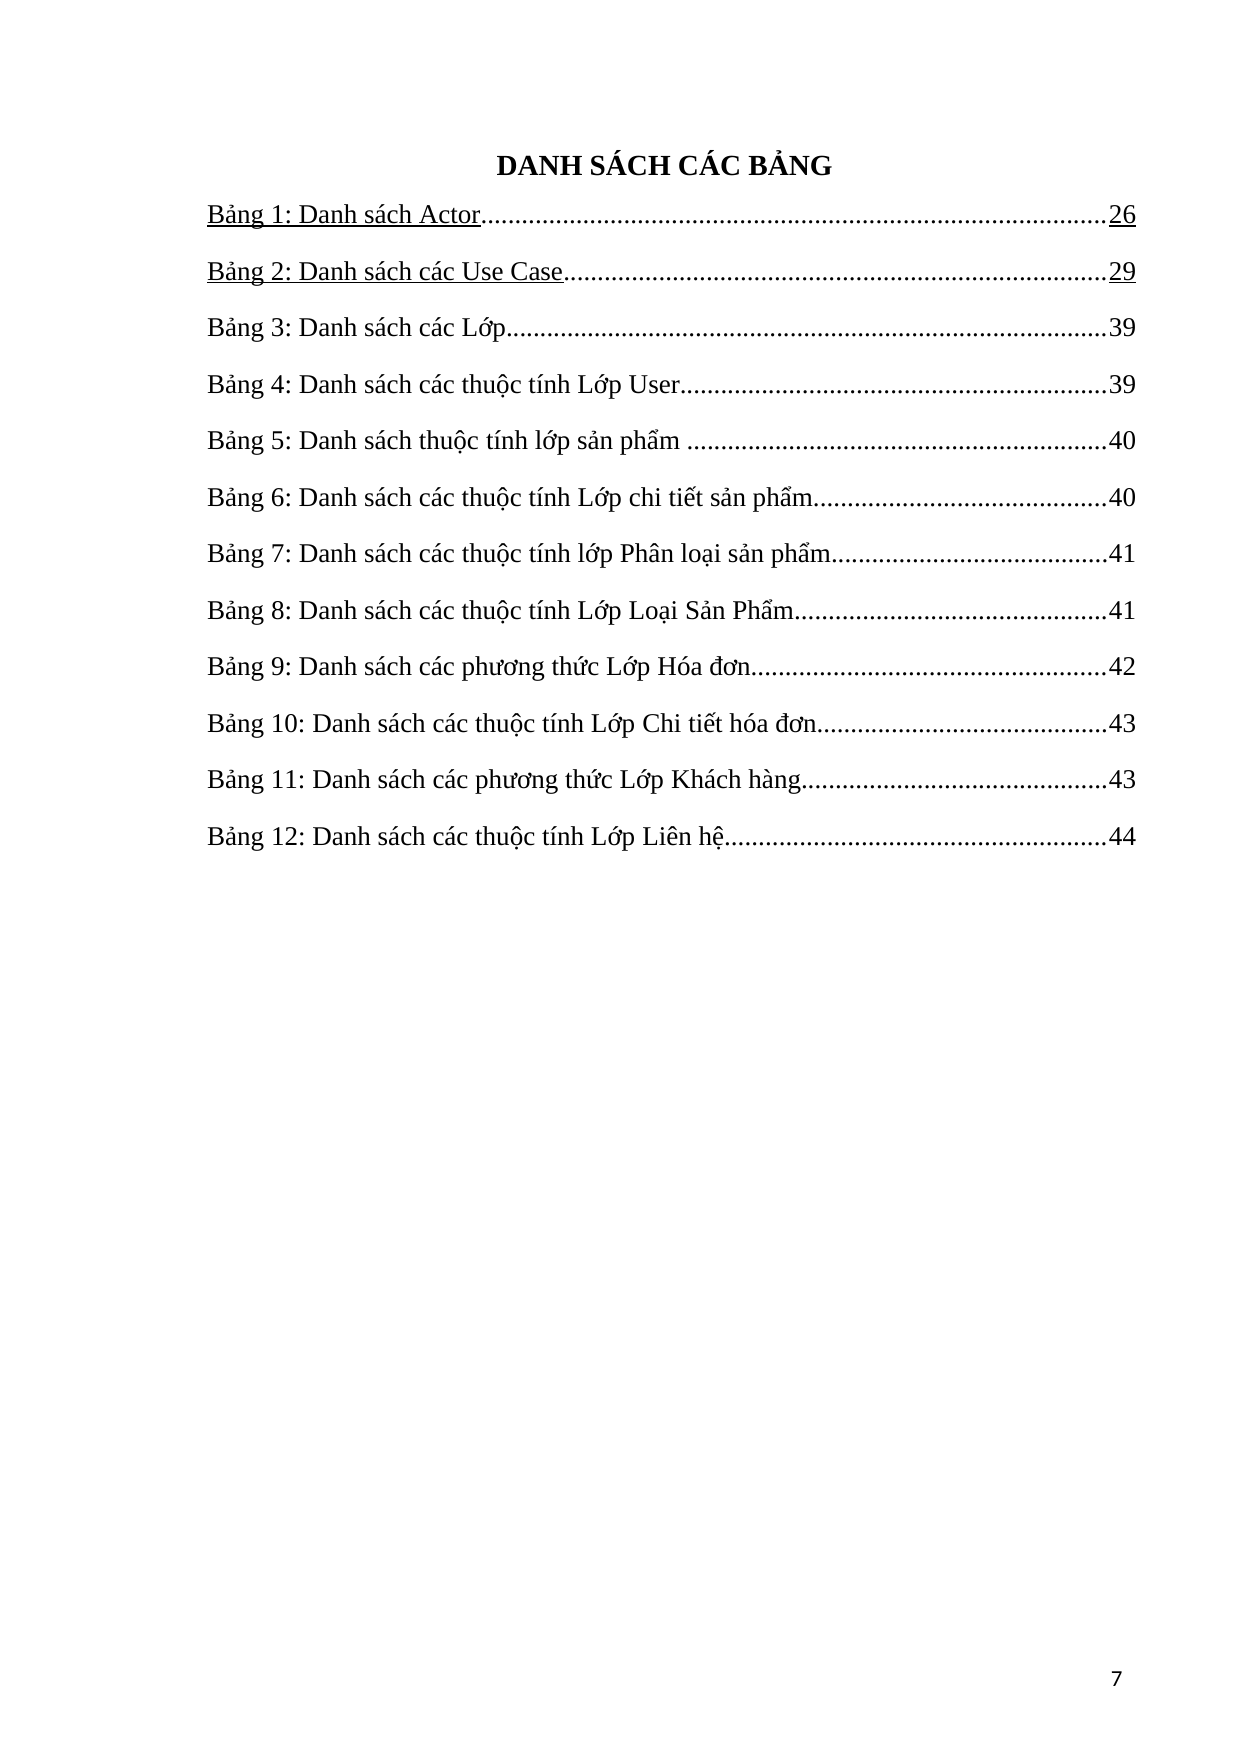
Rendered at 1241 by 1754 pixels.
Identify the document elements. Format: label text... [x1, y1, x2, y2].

text Bảng 6: Danh sách các thuộc tính Lớp chi tiết sản phẩm 40 [207, 481, 1122, 512]
text Bảng 9: Danh sách các phương thức Lớp Hóa đơn 42 [207, 651, 1122, 682]
text Bảng 5: Danh sách thuộc tính lớp sản phẩm 40 [207, 424, 1122, 455]
text Bảng 4: Danh sách các thuộc tính Lớp User 39 [207, 368, 1122, 399]
text Bảng 12: Danh sách các thuộc tính Lớp Liên hệ 44 [207, 820, 1122, 851]
text Bảng 1: Danh sách Actor 26 [207, 198, 1122, 229]
text Bảng 11: Danh sách các phương thức Lớp Khách hàng 43 [207, 764, 1122, 795]
text Bảng 8: Danh sách các thuộc tính Lớp Loại Sản Phẩm 41 [207, 594, 1122, 625]
text Bảng 2: Danh sách các Use Case 29 [207, 254, 1122, 286]
text Bảng 3: Danh sách các Lớp 39 [207, 311, 1122, 342]
subtitle DANH SÁCH CÁC BẢNG [207, 148, 1122, 181]
text Bảng 7: Danh sách các thuộc tính lớp Phân loại sản phẩm 41 [207, 537, 1122, 568]
text Bảng 10: Danh sách các thuộc tính Lớp Chi tiết hóa đơn 43 [207, 707, 1122, 738]
